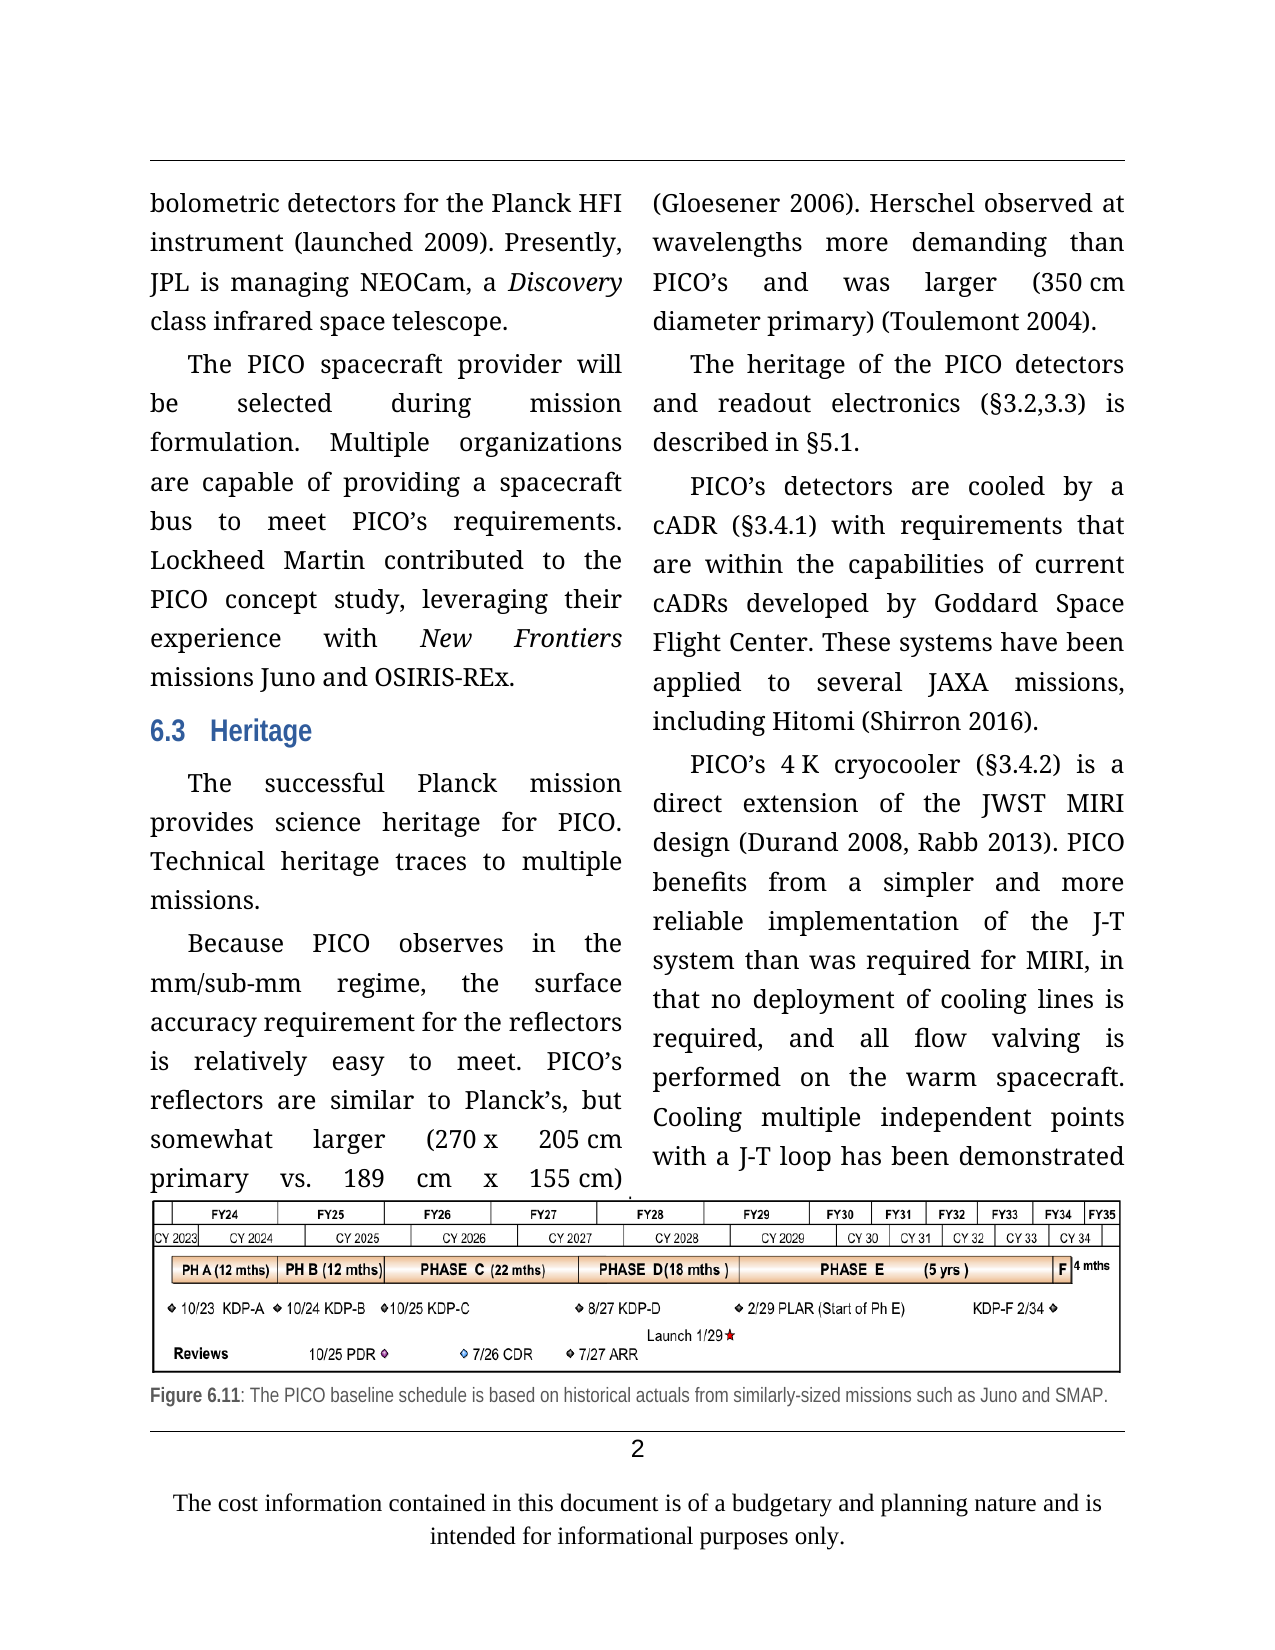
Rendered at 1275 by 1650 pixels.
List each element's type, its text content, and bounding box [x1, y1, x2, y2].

text The PICO spacecraft provider will be selected during mission formulation. Multiple organizations are capable of providing a spacecraft bus to meet PICO’s requirements. Lockheed Martin contributed to the PICO concept study, leveraging their experience with New Frontiers missions Juno and OSIRIS-REx. [150, 347, 622, 694]
picture [150, 1195, 1121, 1373]
text Because PICO observes in the mm/sub-mm regime, the surface accuracy requirement for the reflectors is relatively easy to meet. PICO’s reflectors are similar to Planck’s, but somewhat larger (270 x 205 cm primary vs. 189 cm x 155 cm) . Herschel observed at wavelengths more demanding than PICO’s and was larger (350 cm diameter primary) . [652, 186, 1125, 337]
text The heritage of the PICO detectors and readout electronics (§3.2,3.3) is described in §5.1. [652, 347, 1125, 459]
text PICO’s detectors are cooled by a cADR (§3.4.1) with requirements that are within the capabilities of current cADRs developed by Goddard Space Flight Center. These systems have been applied to several JAXA missions, including Hitomi . [652, 468, 1125, 737]
text Because PICO observes in the mm/sub-mm regime, the surface accuracy requirement for the reflectors is relatively easy to meet. PICO’s reflectors are similar to Planck’s, but somewhat larger (270 x 205 cm primary vs. 189 cm x 155 cm) . Herschel observed at wavelengths more demanding than PICO’s and was larger (350 cm diameter primary) . [150, 926, 622, 1195]
text The successful Planck mission provides science heritage for PICO. Technical heritage traces to multiple missions. [150, 765, 622, 917]
subtitle Heritage [150, 712, 622, 747]
